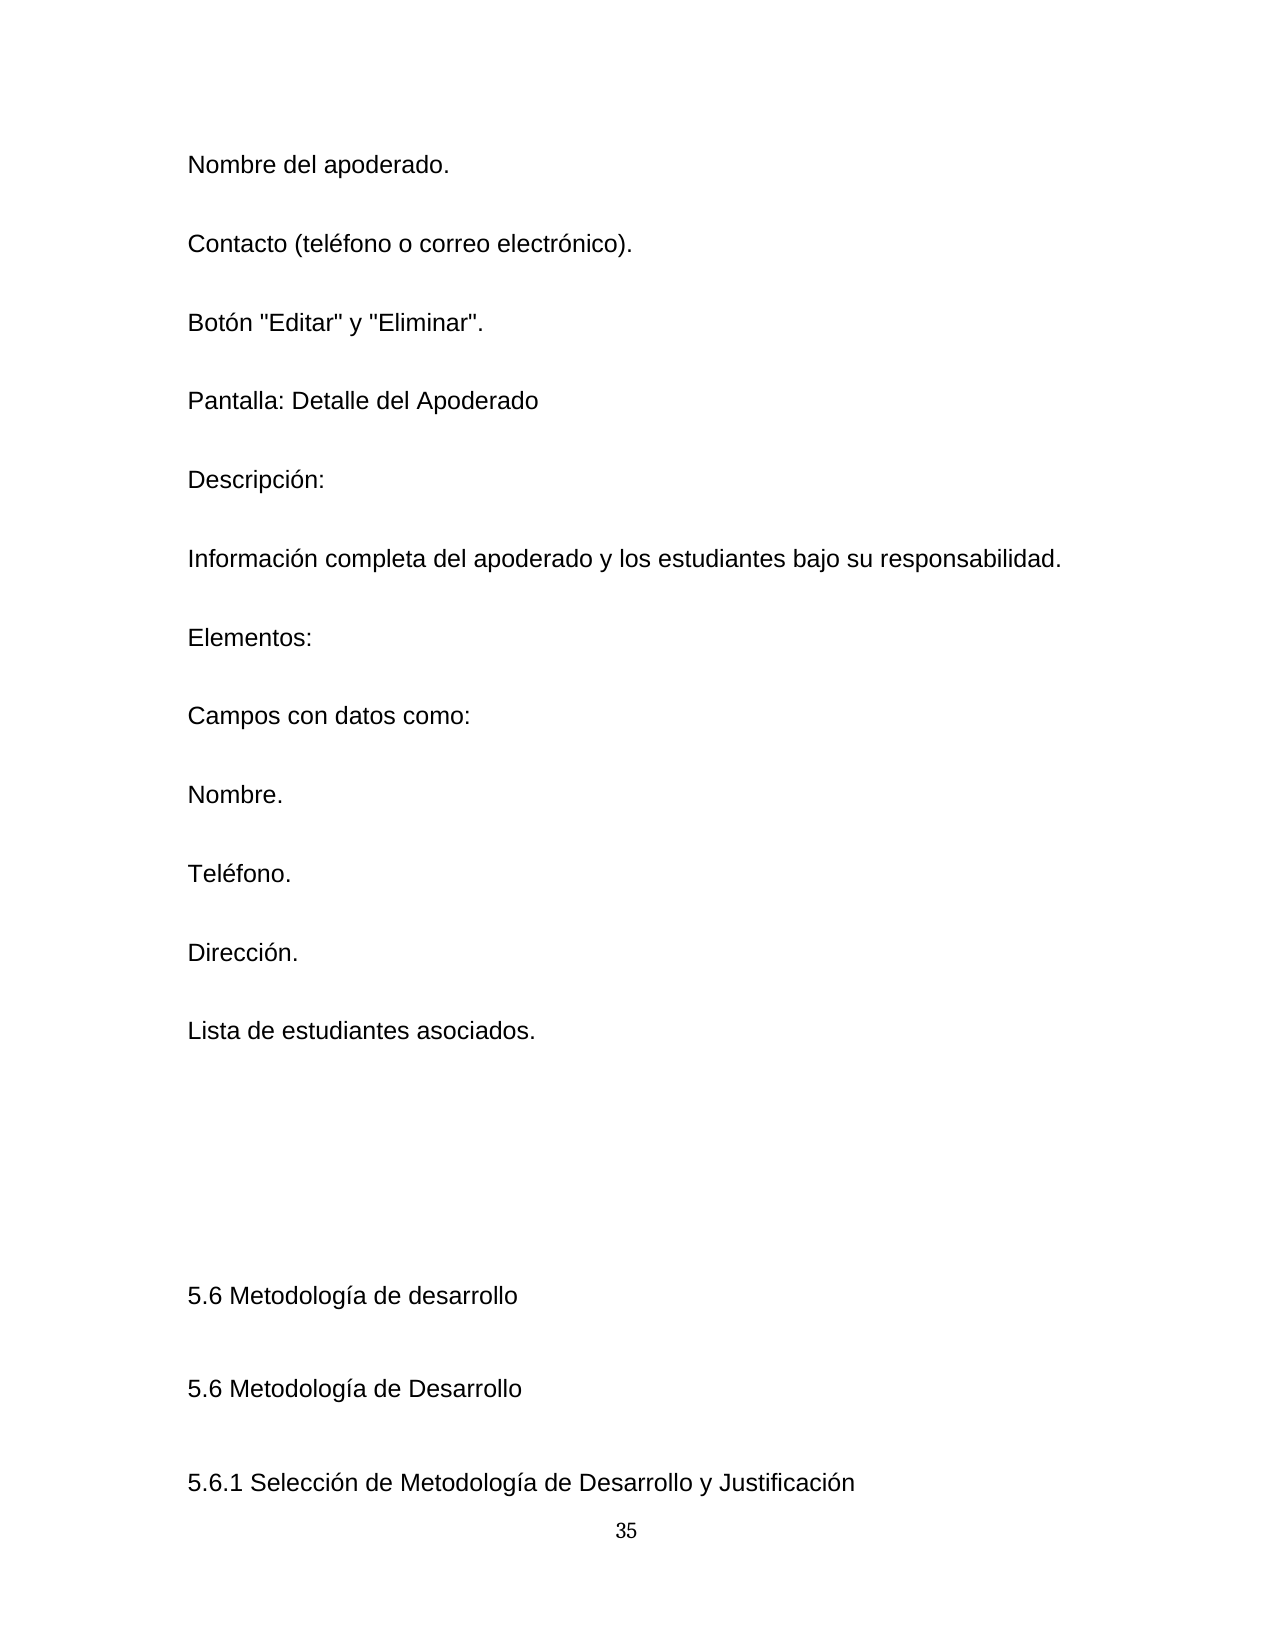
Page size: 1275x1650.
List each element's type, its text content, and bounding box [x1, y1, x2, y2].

subtitle Nombre del apoderado. [187, 150, 1087, 179]
subtitle Campos con datos como: [187, 701, 1087, 730]
subtitle 5.6 Metodología de Desarrollo [187, 1374, 1087, 1403]
subtitle 5.6 Metodología de desarrollo [187, 1281, 1087, 1310]
subtitle Lista de estudiantes asociados. [187, 1016, 1087, 1045]
subtitle Elementos: [187, 622, 1087, 651]
subtitle Descripción: [187, 465, 1087, 494]
subtitle Dirección. [187, 937, 1087, 966]
subtitle Teléfono. [187, 859, 1087, 887]
subtitle Botón "Editar" y "Eliminar". [187, 307, 1087, 336]
subtitle Nombre. [187, 780, 1087, 809]
subtitle Información completa del apoderado y los estudiantes bajo su responsabilidad. [187, 544, 1087, 572]
subtitle 5.6.1 Selección de Metodología de Desarrollo y Justificación [187, 1467, 1087, 1496]
subtitle Contacto (teléfono o correo electrónico). [187, 229, 1087, 257]
subtitle Pantalla: Detalle del Apoderado [187, 386, 1087, 415]
